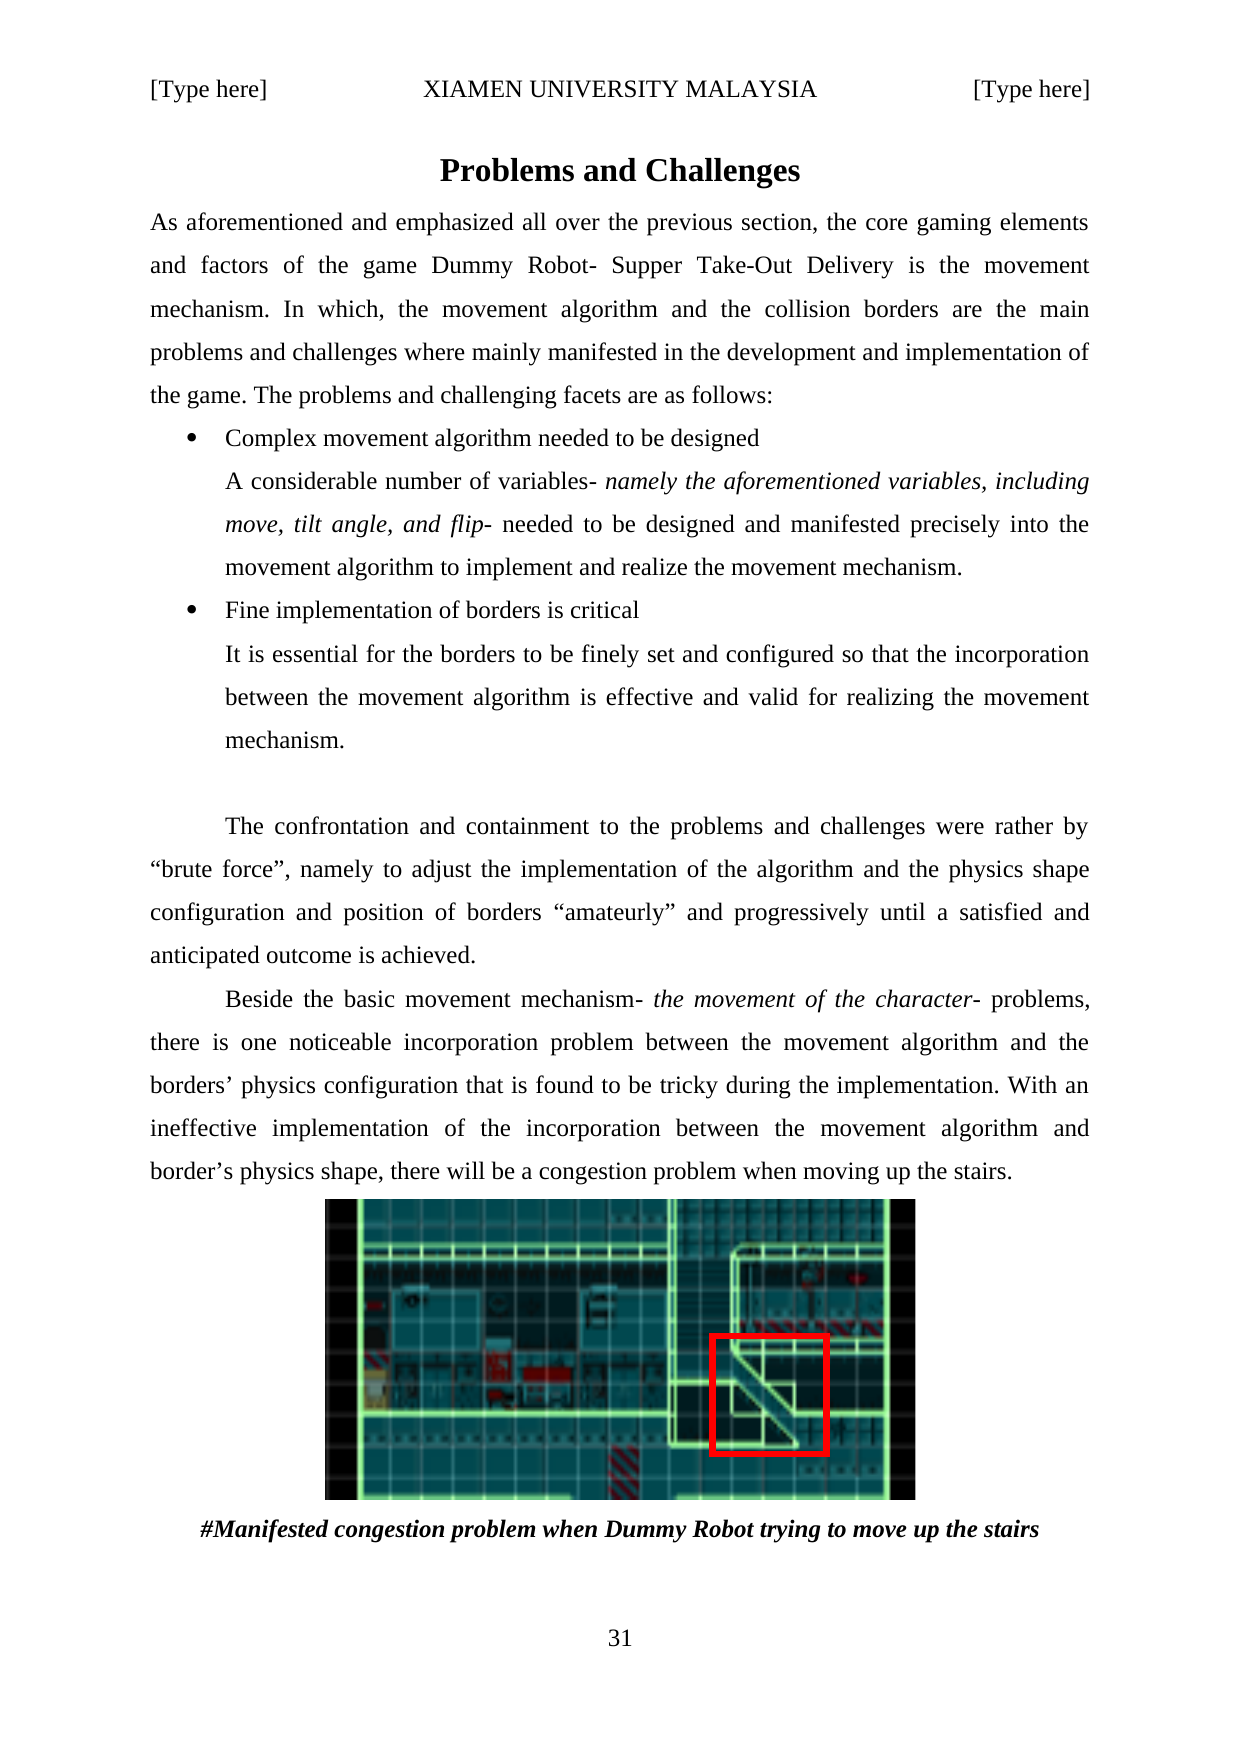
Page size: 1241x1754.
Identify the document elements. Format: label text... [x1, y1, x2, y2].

text #Manifested congestion problem when Dummy Robot trying to move up the stairs [150, 1514, 1090, 1542]
text As aforementioned and emphasized all over the previous section, the core gaming elements and factors of the game Dummy Robot- Supper Take-Out Delivery is the movement mechanism. In which, the movement algorithm and the collision borders are the main problems and challenges where mainly manifested in the development and implementation of the game. The problems and challenging facets are as follows: [150, 207, 1090, 409]
text Beside the basic movement mechanism- the movement of the character- problems, there is one noticeable incorporation problem between the movement algorithm and the borders’ physics configuration that is found to be tricky during the implementation. With an ineffective implementation of the incorporation between the movement algorithm and border’s physics shape, there will be a congestion problem when moving up the stairs. [150, 984, 1090, 1185]
subtitle Problems and Challenges [150, 150, 1090, 188]
list Complex movement algorithm needed to be designed [187, 423, 1090, 452]
list It is essential for the borders to be finely set and configured so that the incorporation between the movement algorithm is effective and valid for realizing the movement mechanism. [225, 639, 1090, 754]
list A considerable number of variables- namely the aforementioned variables, including move, tilt angle, and flip- needed to be designed and manifested precisely into the movement algorithm to implement and realize the movement mechanism. [225, 466, 1090, 581]
picture [325, 1199, 916, 1500]
text The confrontation and containment to the problems and challenges were rather by “brute force”, namely to adjust the implementation of the algorithm and the physics shape configuration and position of borders “amateurly” and progressively until a satisfied and anticipated outcome is achieved. [150, 811, 1090, 969]
list Fine implementation of borders is critical [187, 596, 1090, 624]
